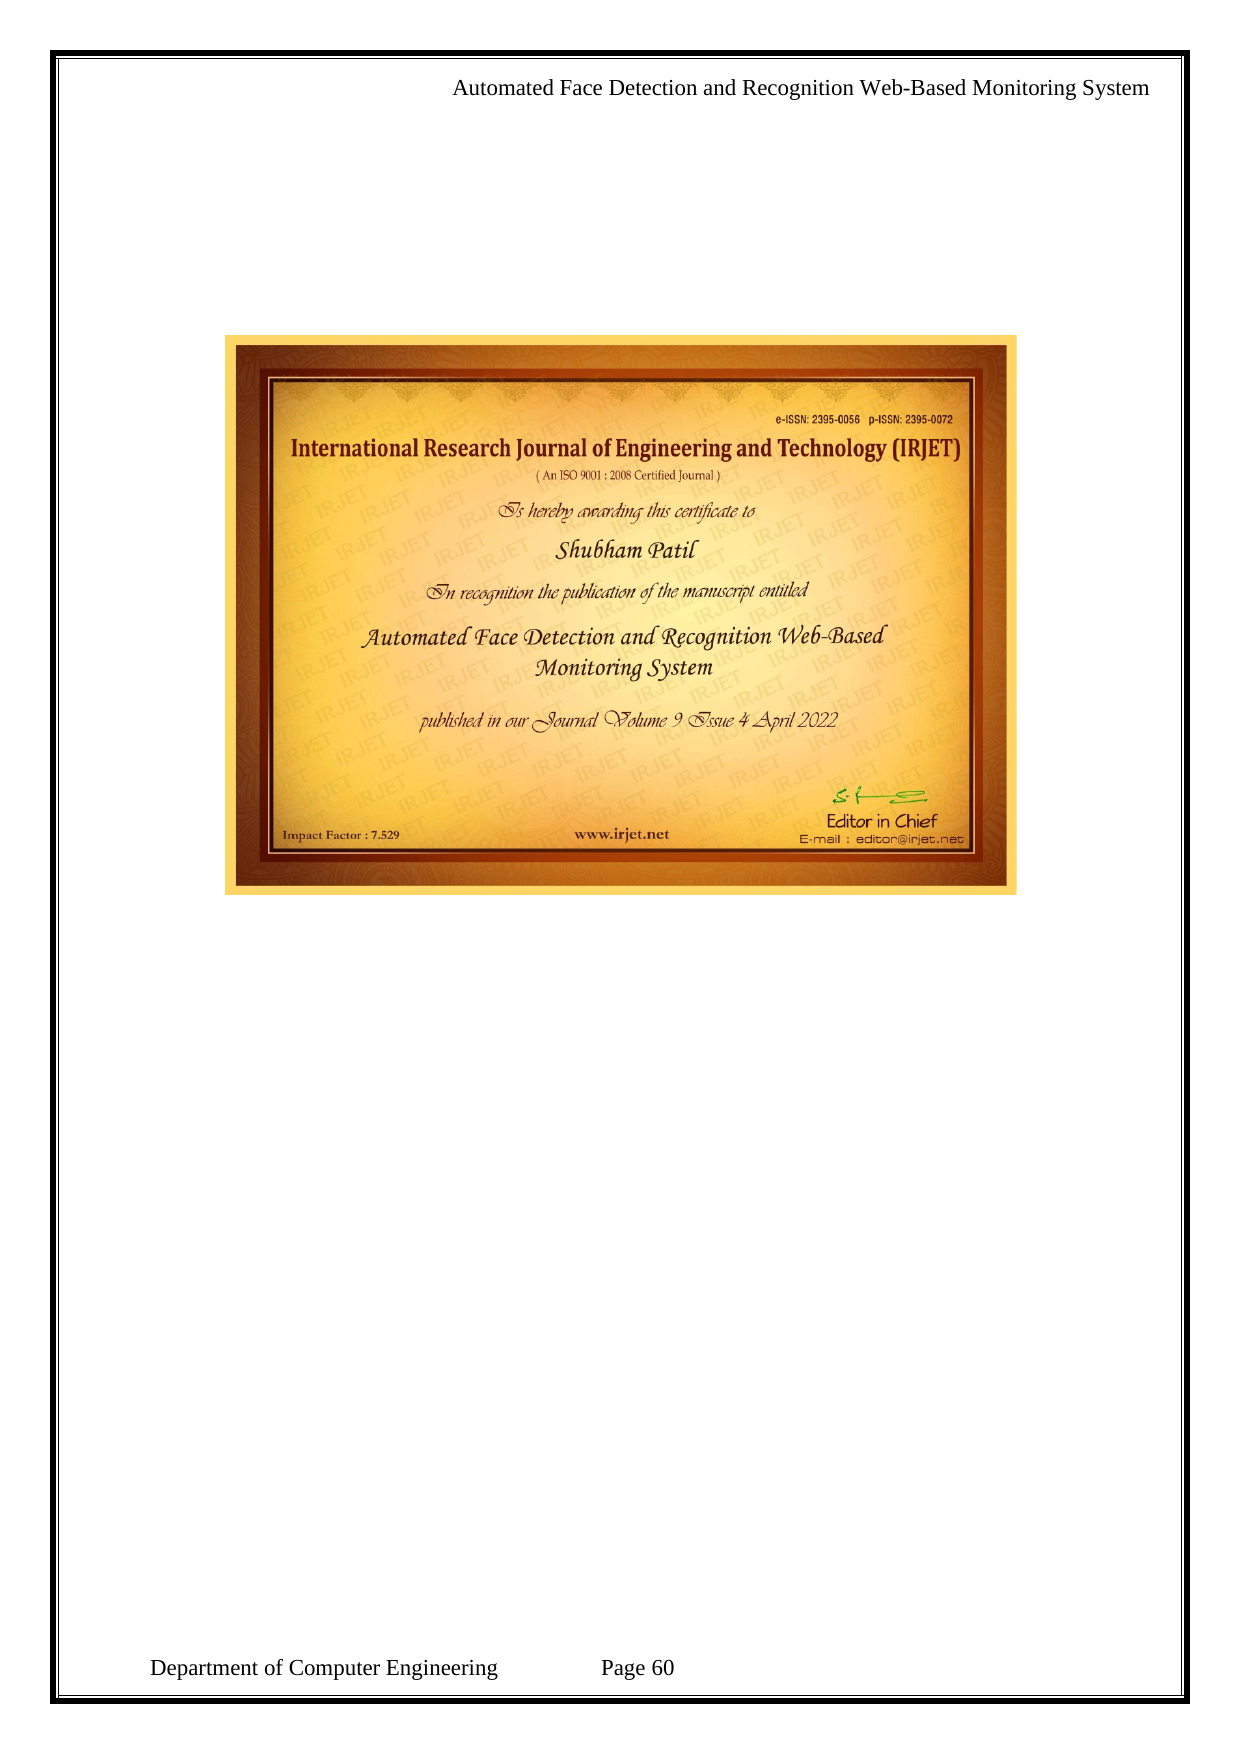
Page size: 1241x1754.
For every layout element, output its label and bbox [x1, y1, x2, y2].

picture [225, 335, 1017, 895]
